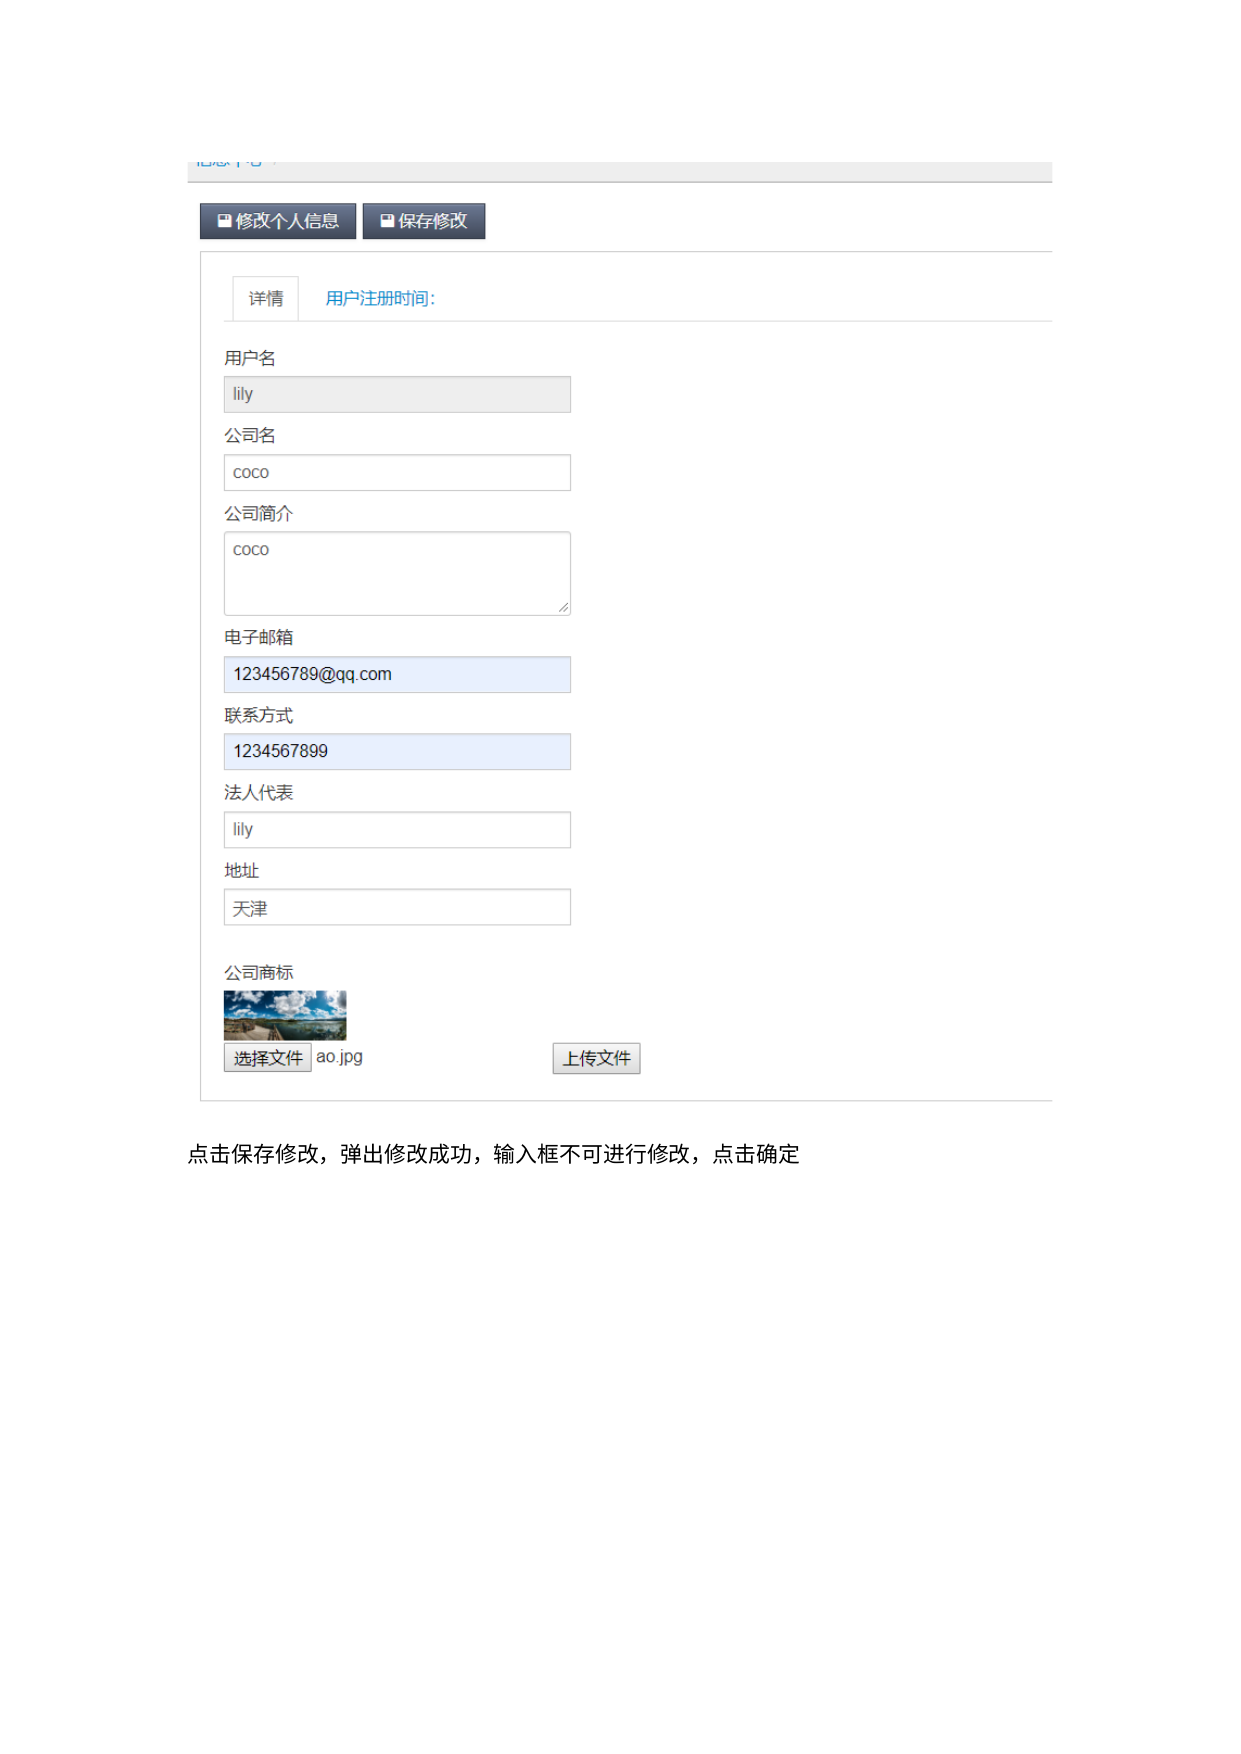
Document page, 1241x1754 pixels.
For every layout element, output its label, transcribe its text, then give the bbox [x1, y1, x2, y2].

picture [187, 162, 1053, 1109]
list 点击保存修改，弹出修改成功，输入框不可进行修改，点击确定 [187, 1137, 1053, 1169]
